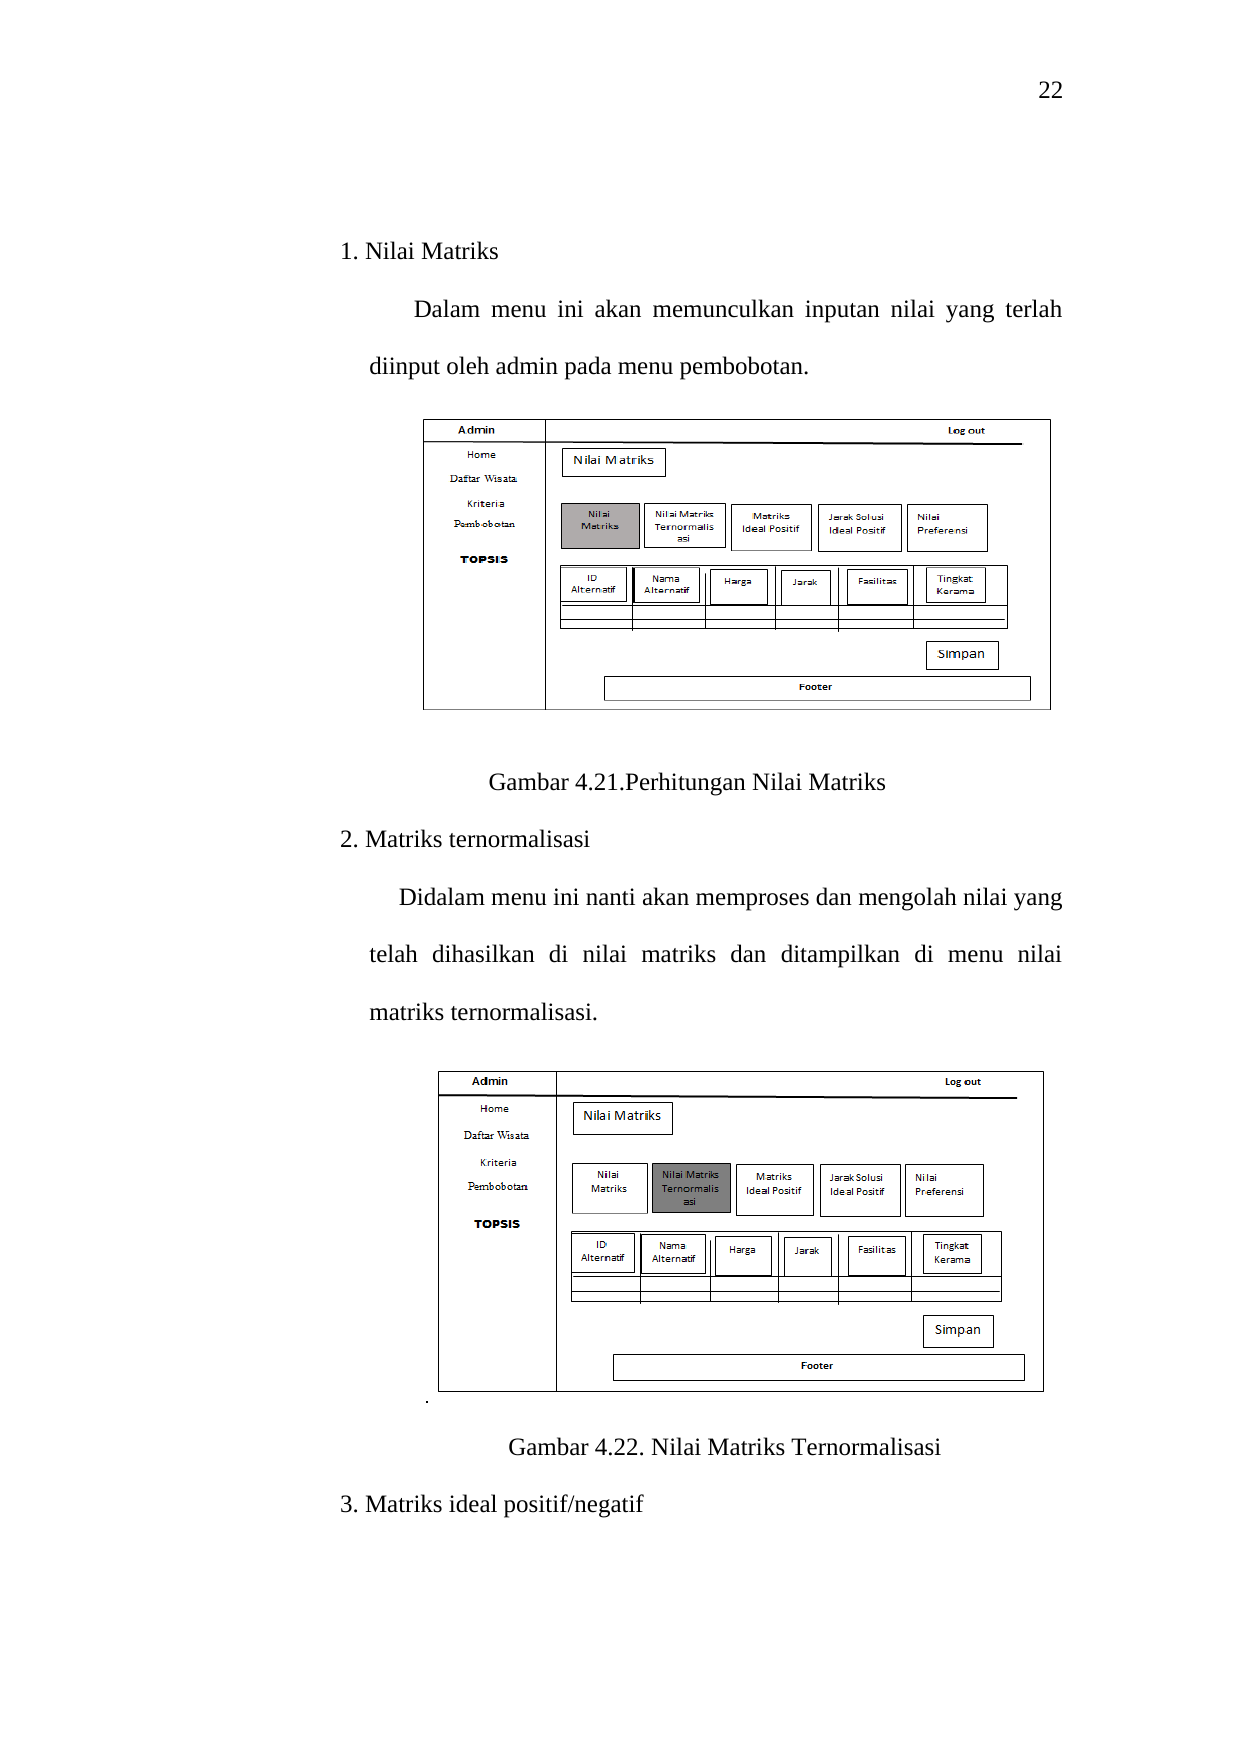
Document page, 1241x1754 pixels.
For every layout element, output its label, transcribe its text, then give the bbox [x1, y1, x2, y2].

text Gambar 4.21.Perhitungan Nilai Matriks [236, 767, 1063, 795]
text 3. Matriks ideal positif/negatif [340, 1489, 1063, 1518]
text Didalam menu ini nanti akan memproses dan mengolah nilai yang telah dihasilkan di nilai matriks dan ditampilkan di menu nilai matriks ternormalisasi. [369, 882, 1063, 1025]
text 2. Matriks ternormalisasi [340, 824, 1063, 853]
text Gambar 4.22. Nilai Matriks Ternormalisasi [311, 1432, 1063, 1460]
picture [417, 408, 1064, 722]
picture [417, 1054, 1064, 1403]
text 1. Nilai Matriks [340, 236, 1063, 265]
text Dalam menu ini akan memunculkan inputan nilai yang terlah diinput oleh admin pada menu pembobotan. [369, 294, 1063, 380]
